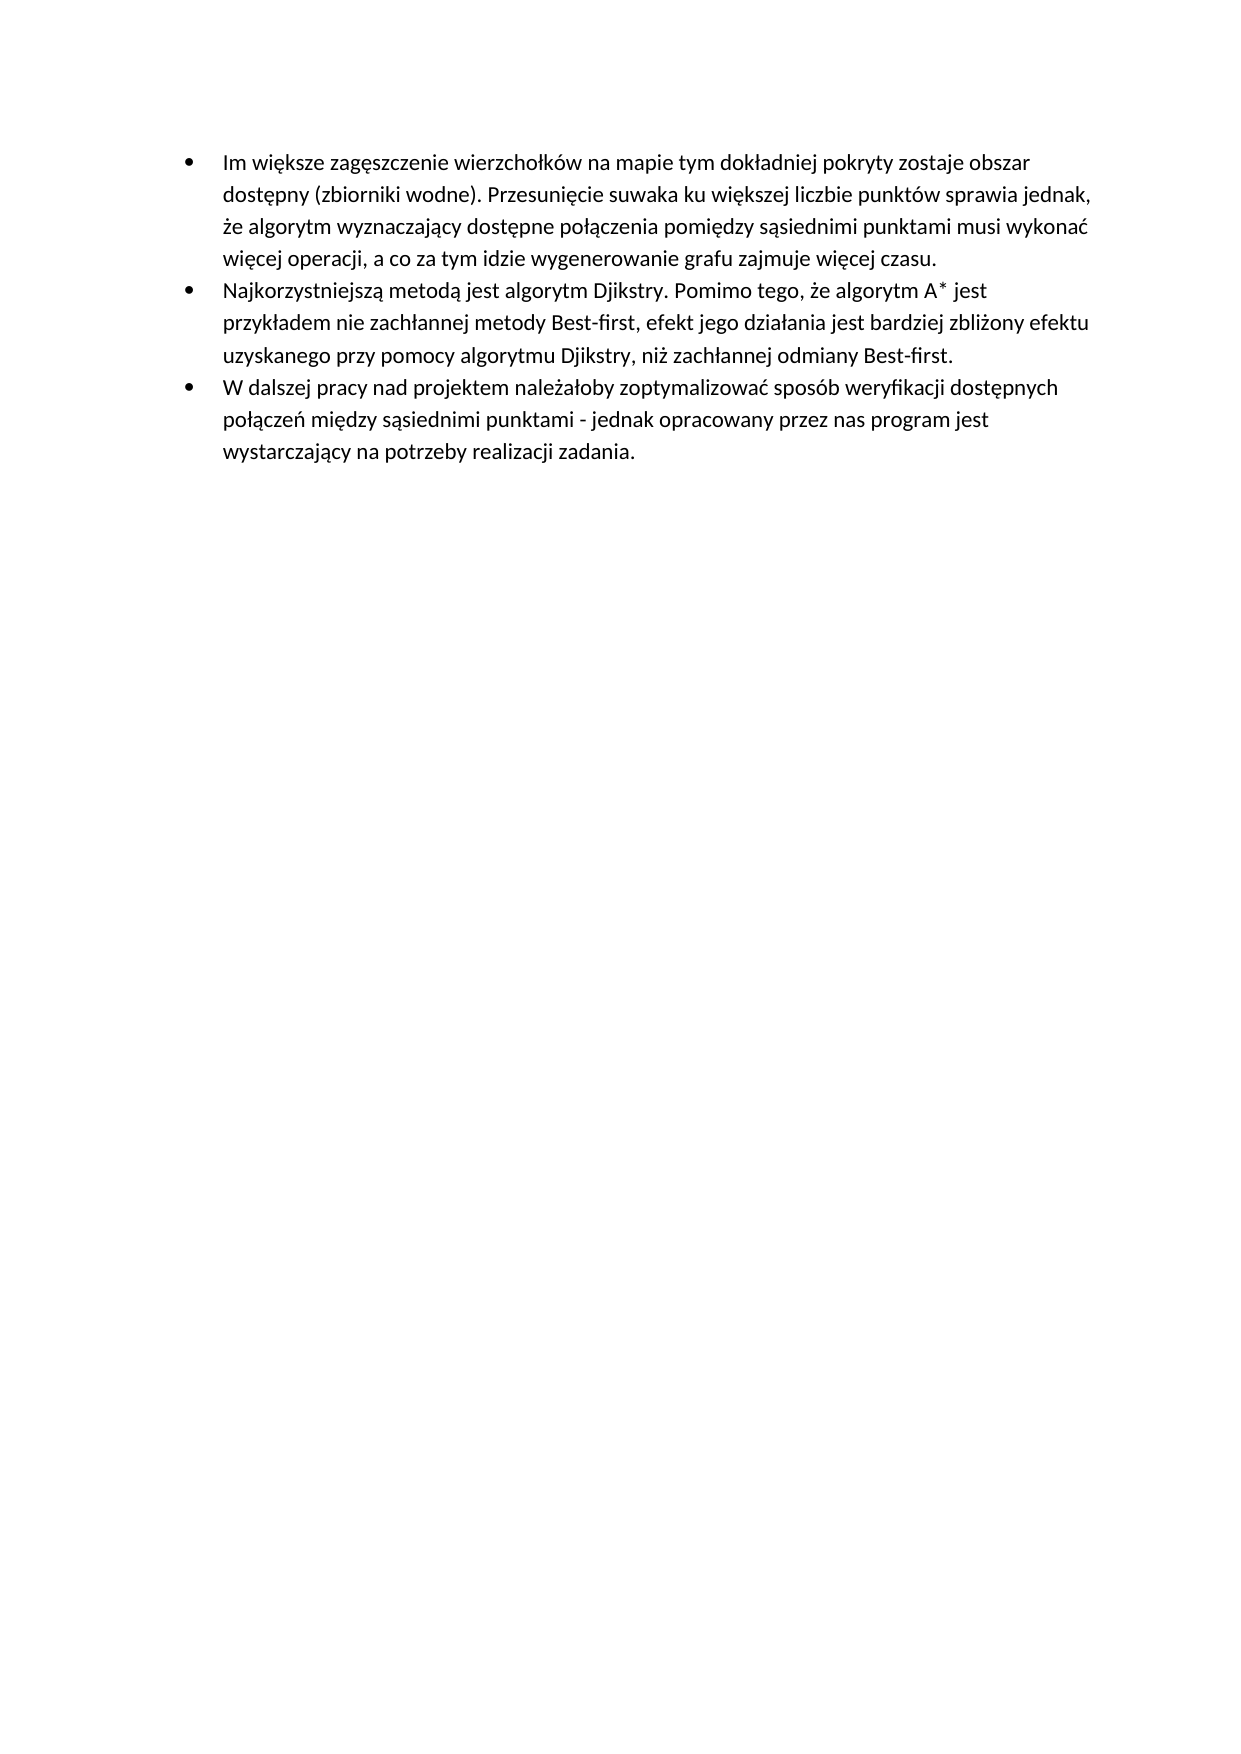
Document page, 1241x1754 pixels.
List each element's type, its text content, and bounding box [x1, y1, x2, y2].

list Najkorzystniejszą metodą jest algorytm Djikstry. Pomimo tego, że algorytm A* jest przykładem nie zachłannej metody Best-first, efekt jego działania jest bardziej zbliżony efektu uzyskanego przy pomocy algorytmu Djikstry, niż zachłannej odmiany Best-first. [185, 276, 1093, 369]
list W dalszej pracy nad projektem należałoby zoptymalizować sposób weryfikacji dostępnych połączeń między sąsiednimi punktami - jednak opracowany przez nas program jest wystarczający na potrzeby realizacji zadania. [185, 373, 1093, 465]
list Im większe zagęszczenie wierzchołków na mapie tym dokładniej pokryty zostaje obszar dostępny (zbiorniki wodne). Przesunięcie suwaka ku większej liczbie punktów sprawia jednak, że algorytm wyznaczający dostępne połączenia pomiędzy sąsiednimi punktami musi wykonać więcej operacji, a co za tym idzie wygenerowanie grafu zajmuje więcej czasu. [185, 148, 1093, 272]
